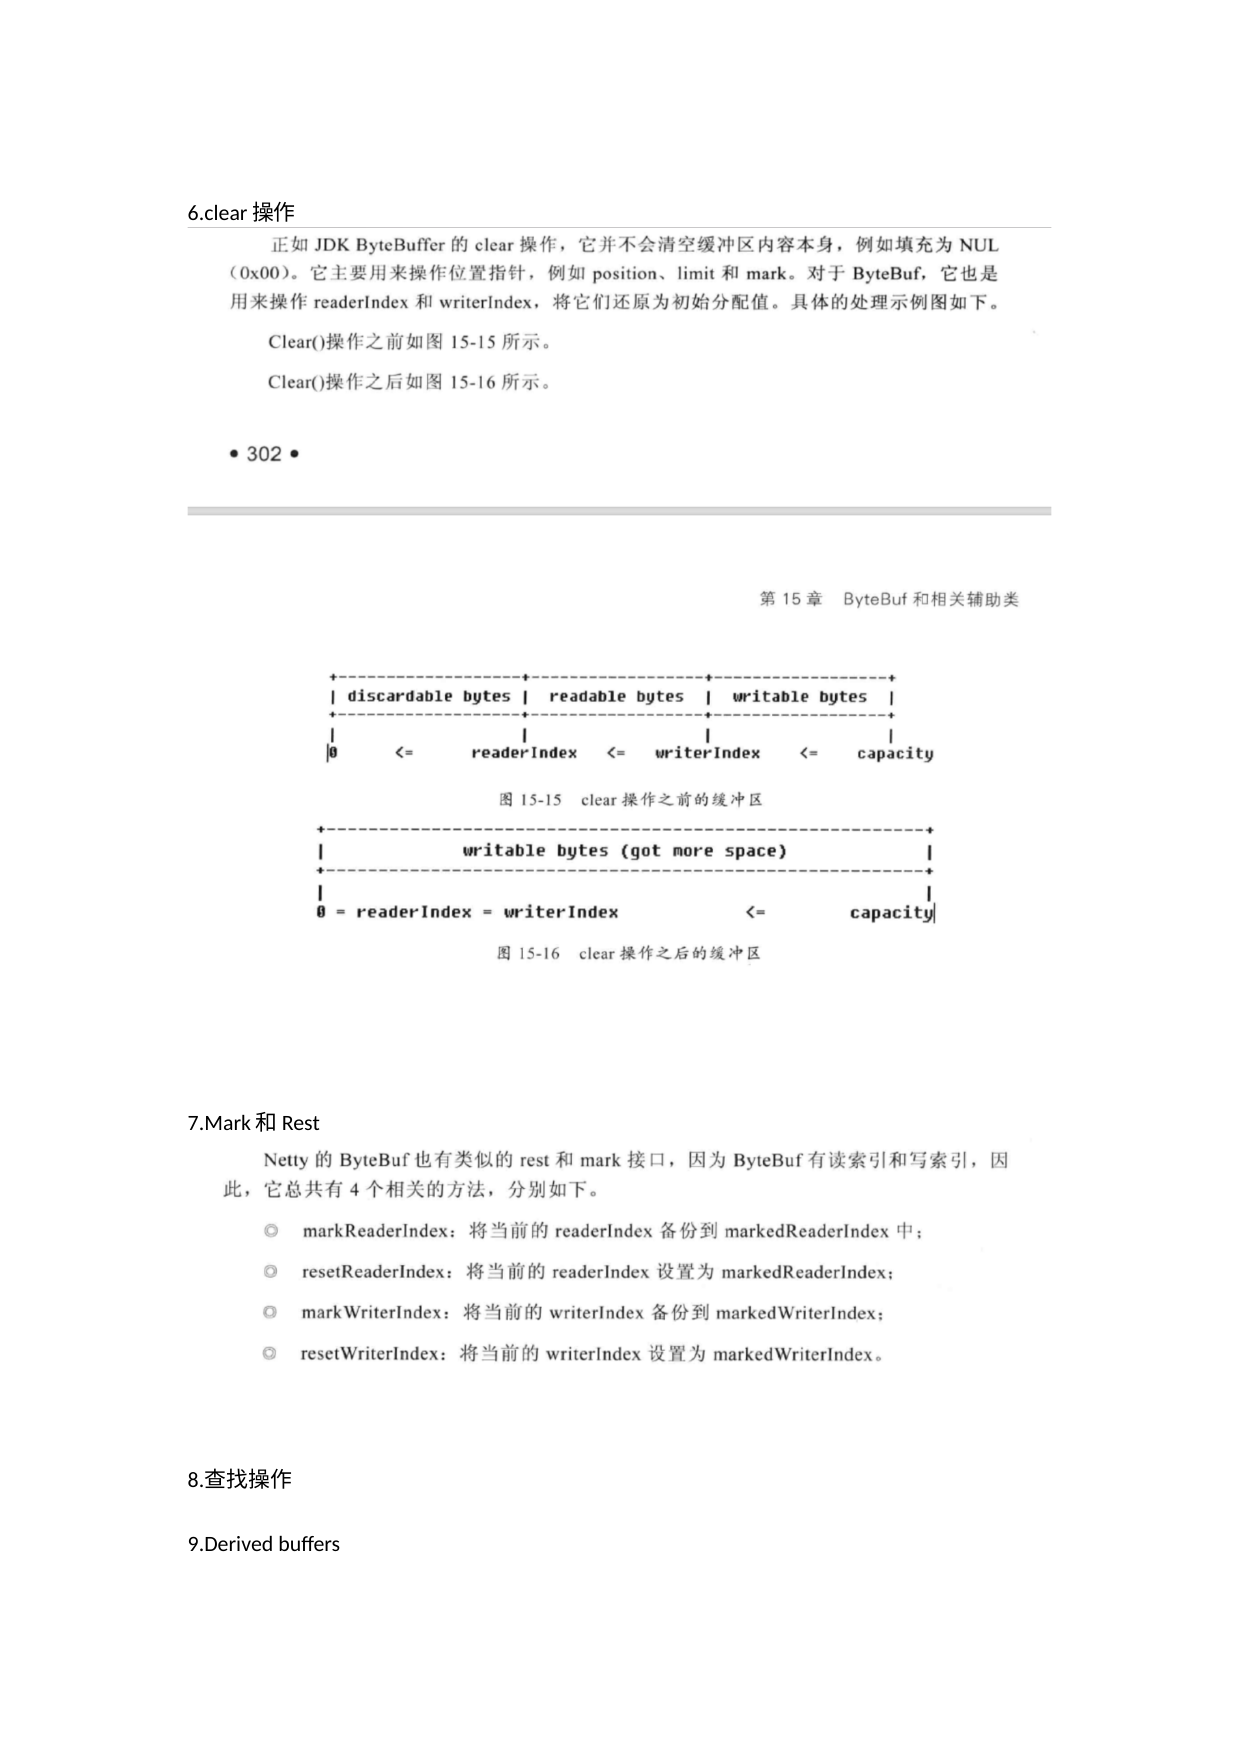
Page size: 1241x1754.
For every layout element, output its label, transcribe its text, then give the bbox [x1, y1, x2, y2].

list Derived buffers [187, 1527, 1053, 1559]
picture [187, 1137, 1053, 1414]
list Mark和Rest [187, 1104, 1053, 1137]
picture [187, 227, 1052, 992]
list 查找操作 [187, 1462, 1053, 1494]
list clear操作 [187, 194, 1053, 227]
